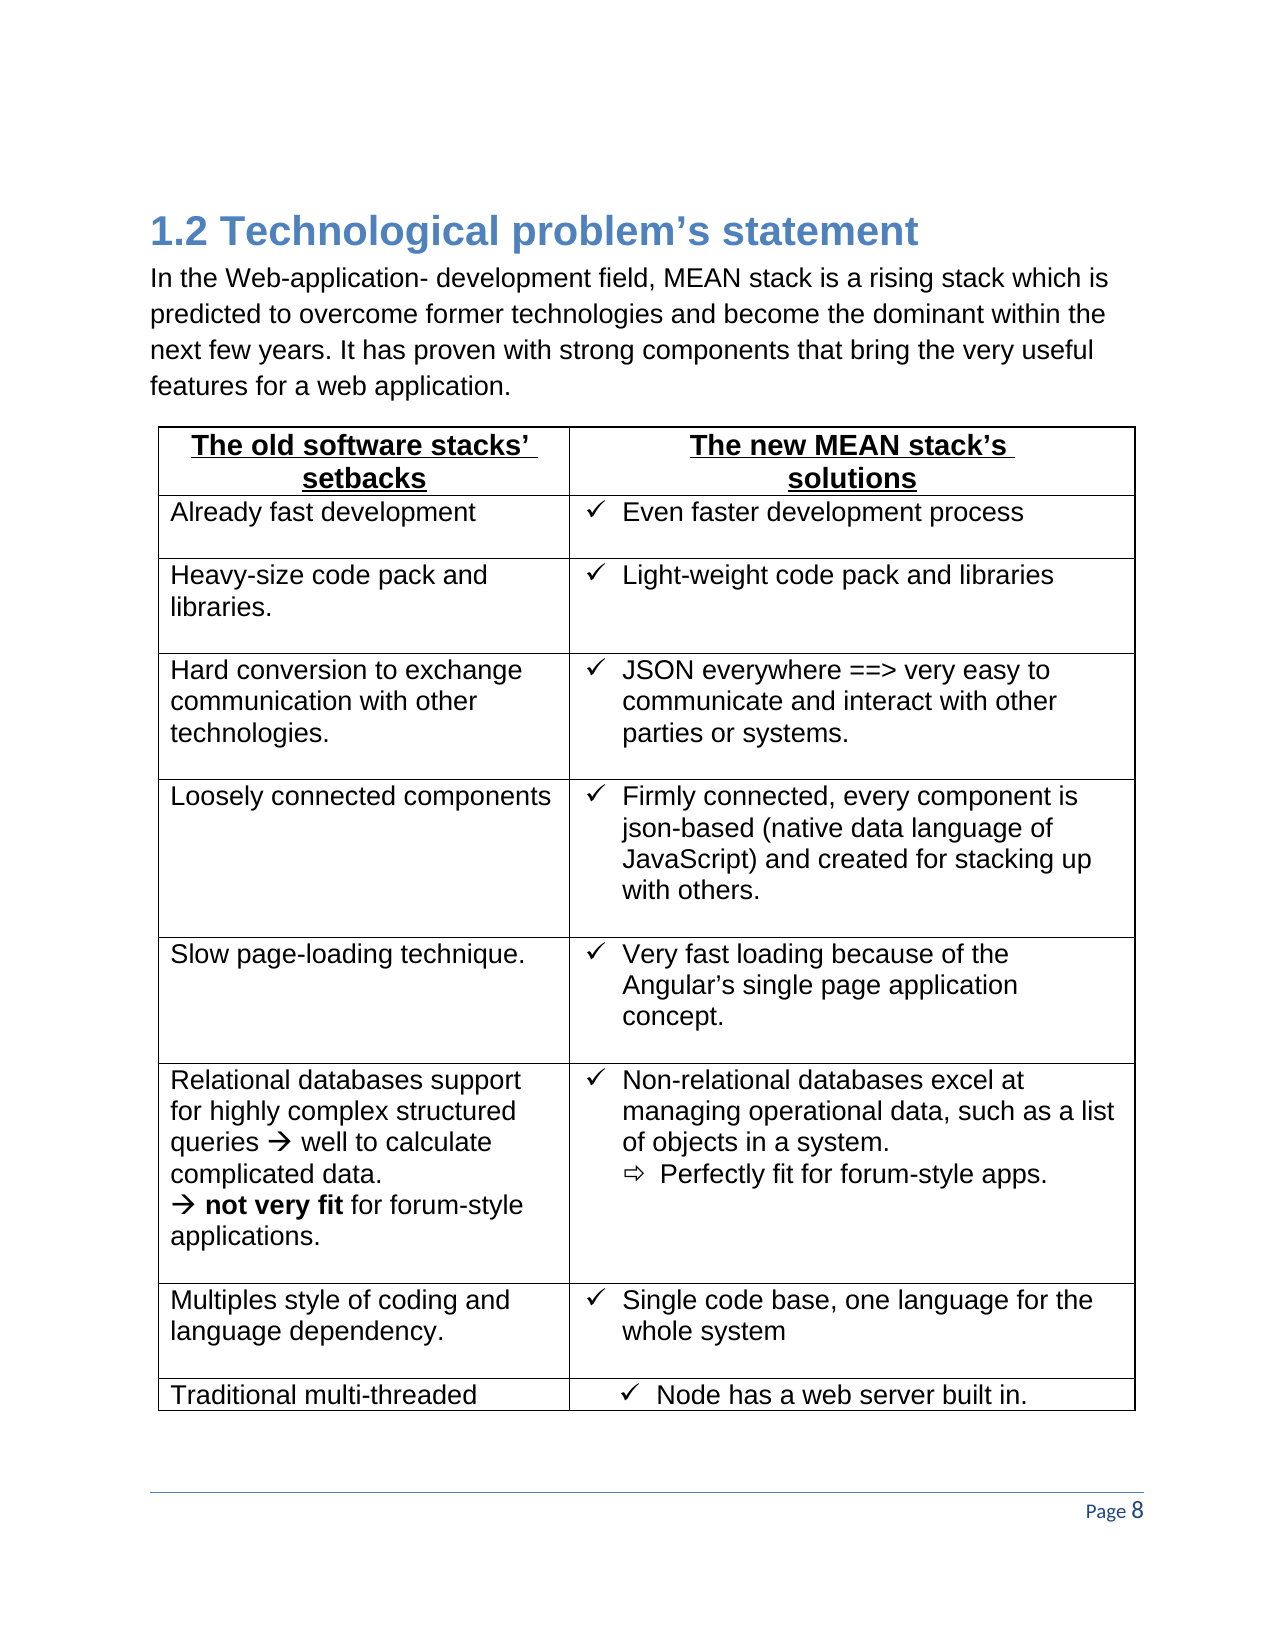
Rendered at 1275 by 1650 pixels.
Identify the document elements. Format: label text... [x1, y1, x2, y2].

table_header The old software stacks’ setbacks [159, 428, 569, 494]
table_cell Multiples style of coding and language dependency. [159, 1284, 569, 1378]
table_cell Firmly connected, every component is json-based (native data language of JavaScript) and created for stacking up with others. [570, 780, 1134, 937]
table_cell Loosely connected components [159, 780, 569, 937]
table_cell Relational databases support for highly complex structured queries well to calculate complicated data. not very fit for forum-style applications. [159, 1064, 569, 1283]
table_cell Very fast loading because of the Angular’s single page application concept. [570, 938, 1134, 1063]
table_cell Even faster development process [570, 496, 1134, 558]
table_cell Non-relational databases excel at managing operational data, such as a list of objects in a system. Perfectly fit for forum-style apps. [570, 1064, 1134, 1283]
table_cell Slow page-loading technique. [159, 938, 569, 1063]
table_cell Light-weight code pack and libraries [570, 559, 1134, 653]
table_header The new MEAN stack’s solutions [570, 428, 1134, 494]
text In the Web-application- development field, MEAN stack is a rising stack which is predicted to overcome former technologies and become the dominant within the next few years. It has proven with strong components that bring the very useful features for a web application. [150, 262, 1144, 401]
table_cell JSON everywhere ==> very easy to communicate and interact with other parties or systems. [570, 654, 1134, 779]
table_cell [570, 1379, 1134, 1410]
table_cell Already fast development [159, 496, 569, 558]
table_cell Single code base, one language for the whole system [570, 1284, 1134, 1378]
table_cell Heavy-size code pack and libraries. [159, 559, 569, 653]
table_cell Hard conversion to exchange communication with other technologies. [159, 654, 569, 779]
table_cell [159, 1379, 569, 1410]
subtitle 1.2 Technological problem’s statement [150, 207, 1144, 255]
